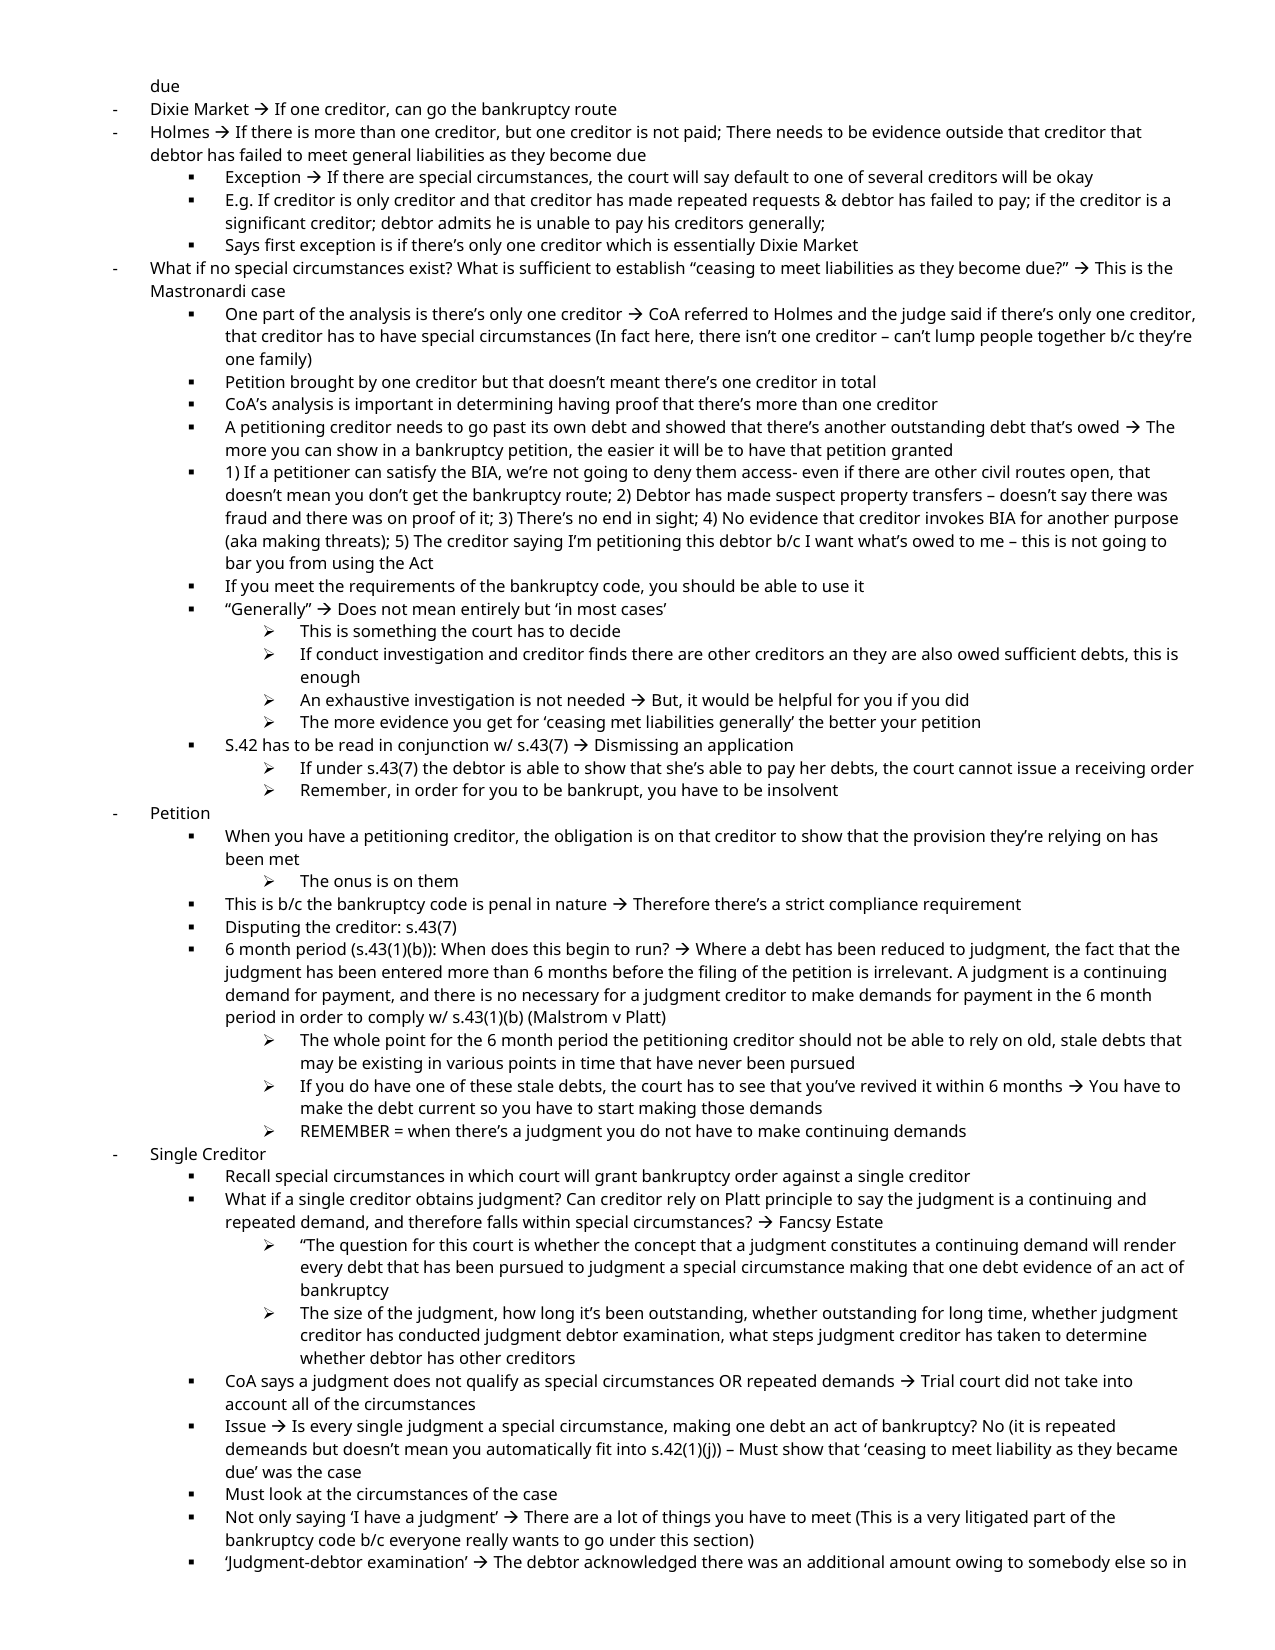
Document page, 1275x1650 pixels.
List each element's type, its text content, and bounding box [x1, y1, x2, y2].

list Holmes If there is more than one creditor, but one creditor is not paid; There needs to be evidence outside that creditor that debtor has failed to meet general liabilities as they become due [112, 120, 1197, 166]
list Single Creditor [112, 1142, 1197, 1165]
list “The question for this court is whether the concept that a judgment constitutes a continuing demand will render every debt that has been pursued to judgment a special circumstance making that one debt evidence of an act of bankruptcy [262, 1233, 1197, 1301]
list What if a single creditor obtains judgment? Can creditor rely on Platt principle to say the judgment is a continuing and repeated demand, and therefore falls within special circumstances? Fancsy Estate [187, 1188, 1197, 1233]
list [112, 75, 1197, 98]
list An exhaustive investigation is not needed But, it would be helpful for you if you did [262, 688, 1197, 711]
list The size of the judgment, how long it’s been outstanding, whether outstanding for long time, whether judgment creditor has conducted judgment debtor examination, what steps judgment creditor has taken to determine whether debtor has other creditors [262, 1301, 1197, 1369]
list Remember, in order for you to be bankrupt, you have to be insolvent [262, 779, 1197, 802]
list 6 month period (s.43(1)(b)): When does this begin to run? Where a debt has been reduced to judgment, the fact that the judgment has been entered more than 6 months before the filing of the petition is irrelevant. A judgment is a continuing demand for payment, and there is no necessary for a judgment creditor to make demands for payment in the 6 month period in order to comply w/ s.43(1)(b) (Malstrom v Platt) [187, 938, 1197, 1029]
list Says first exception is if there’s only one creditor which is essentially Dixie Market [187, 234, 1197, 257]
list What if no special circumstances exist? What is sufficient to establish “ceasing to meet liabilities as they become due?” This is the Mastronardi case [112, 257, 1197, 302]
list When you have a petitioning creditor, the obligation is on that creditor to show that the provision they’re relying on has been met [187, 824, 1197, 870]
list If you do have one of these stale debts, the court has to see that you’ve revived it within 6 months You have to make the debt current so you have to start making those demands [262, 1074, 1197, 1119]
list If you meet the requirements of the bankruptcy code, you should be able to use it [187, 574, 1197, 597]
list “Generally” Does not mean entirely but ‘in most cases’ [187, 597, 1197, 620]
list If conduct investigation and creditor finds there are other creditors an they are also owed sufficient debts, this is enough [262, 643, 1197, 688]
list CoA says a judgment does not qualify as special circumstances OR repeated demands Trial court did not take into account all of the circumstances [187, 1369, 1197, 1415]
list Disputing the creditor: s.43(7) [187, 915, 1197, 938]
list Exception If there are special circumstances, the court will say default to one of several creditors will be okay [187, 166, 1197, 188]
list CoA’s analysis is important in determining having proof that there’s more than one creditor [187, 393, 1197, 416]
list Not only saying ‘I have a judgment’ There are a lot of things you have to meet (This is a very litigated part of the bankruptcy code b/c everyone really wants to go under this section) [187, 1506, 1197, 1551]
list REMEMBER = when there’s a judgment you do not have to make continuing demands [262, 1119, 1197, 1142]
list Issue Is every single judgment a special circumstance, making one debt an act of bankruptcy? No (it is repeated demeands but doesn’t mean you automatically fit into s.42(1)(j)) – Must show that ‘ceasing to meet liability as they became due’ was the case [187, 1415, 1197, 1483]
list If under s.43(7) the debtor is able to show that she’s able to pay her debts, the court cannot issue a receiving order [262, 756, 1197, 779]
list This is something the court has to decide [262, 620, 1197, 643]
list Petition brought by one creditor but that doesn’t meant there’s one creditor in total [187, 370, 1197, 393]
list E.g. If creditor is only creditor and that creditor has made repeated requests & debtor has failed to pay; if the creditor is a significant creditor; debtor admits he is unable to pay his creditors generally; [187, 188, 1197, 234]
list Must look at the circumstances of the case [187, 1483, 1197, 1506]
list A petitioning creditor needs to go past its own debt and showed that there’s another outstanding debt that’s owed The more you can show in a bankruptcy petition, the easier it will be to have that petition granted [187, 416, 1197, 461]
list One part of the analysis is there’s only one creditor CoA referred to Holmes and the judge said if there’s only one creditor, that creditor has to have special circumstances (In fact here, there isn’t one creditor – can’t lump people together b/c they’re one family) [187, 302, 1197, 370]
list Recall special circumstances in which court will grant bankruptcy order against a single creditor [187, 1165, 1197, 1188]
list This is b/c the bankruptcy code is penal in nature Therefore there’s a strict compliance requirement [187, 892, 1197, 915]
list S.42 has to be read in conjunction w/ s.43(7) Dismissing an application [187, 733, 1197, 756]
list 1) If a petitioner can satisfy the BIA, we’re not going to deny them access- even if there are other civil routes open, that doesn’t mean you don’t get the bankruptcy route; 2) Debtor has made suspect property transfers – doesn’t say there was fraud and there was on proof of it; 3) There’s no end in sight; 4) No evidence that creditor invokes BIA for another purpose (aka making threats); 5) The creditor saying I’m petitioning this debtor b/c I want what’s owed to me – this is not going to bar you from using the Act [187, 461, 1197, 574]
list The onus is on them [262, 870, 1197, 892]
list The more evidence you get for ‘ceasing met liabilities generally’ the better your petition [262, 711, 1197, 733]
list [187, 1551, 1197, 1574]
list Dixie Market If one creditor, can go the bankruptcy route [112, 98, 1197, 120]
list The whole point for the 6 month period the petitioning creditor should not be able to rely on old, stale debts that may be existing in various points in time that have never been pursued [262, 1029, 1197, 1074]
list Petition [112, 802, 1197, 824]
